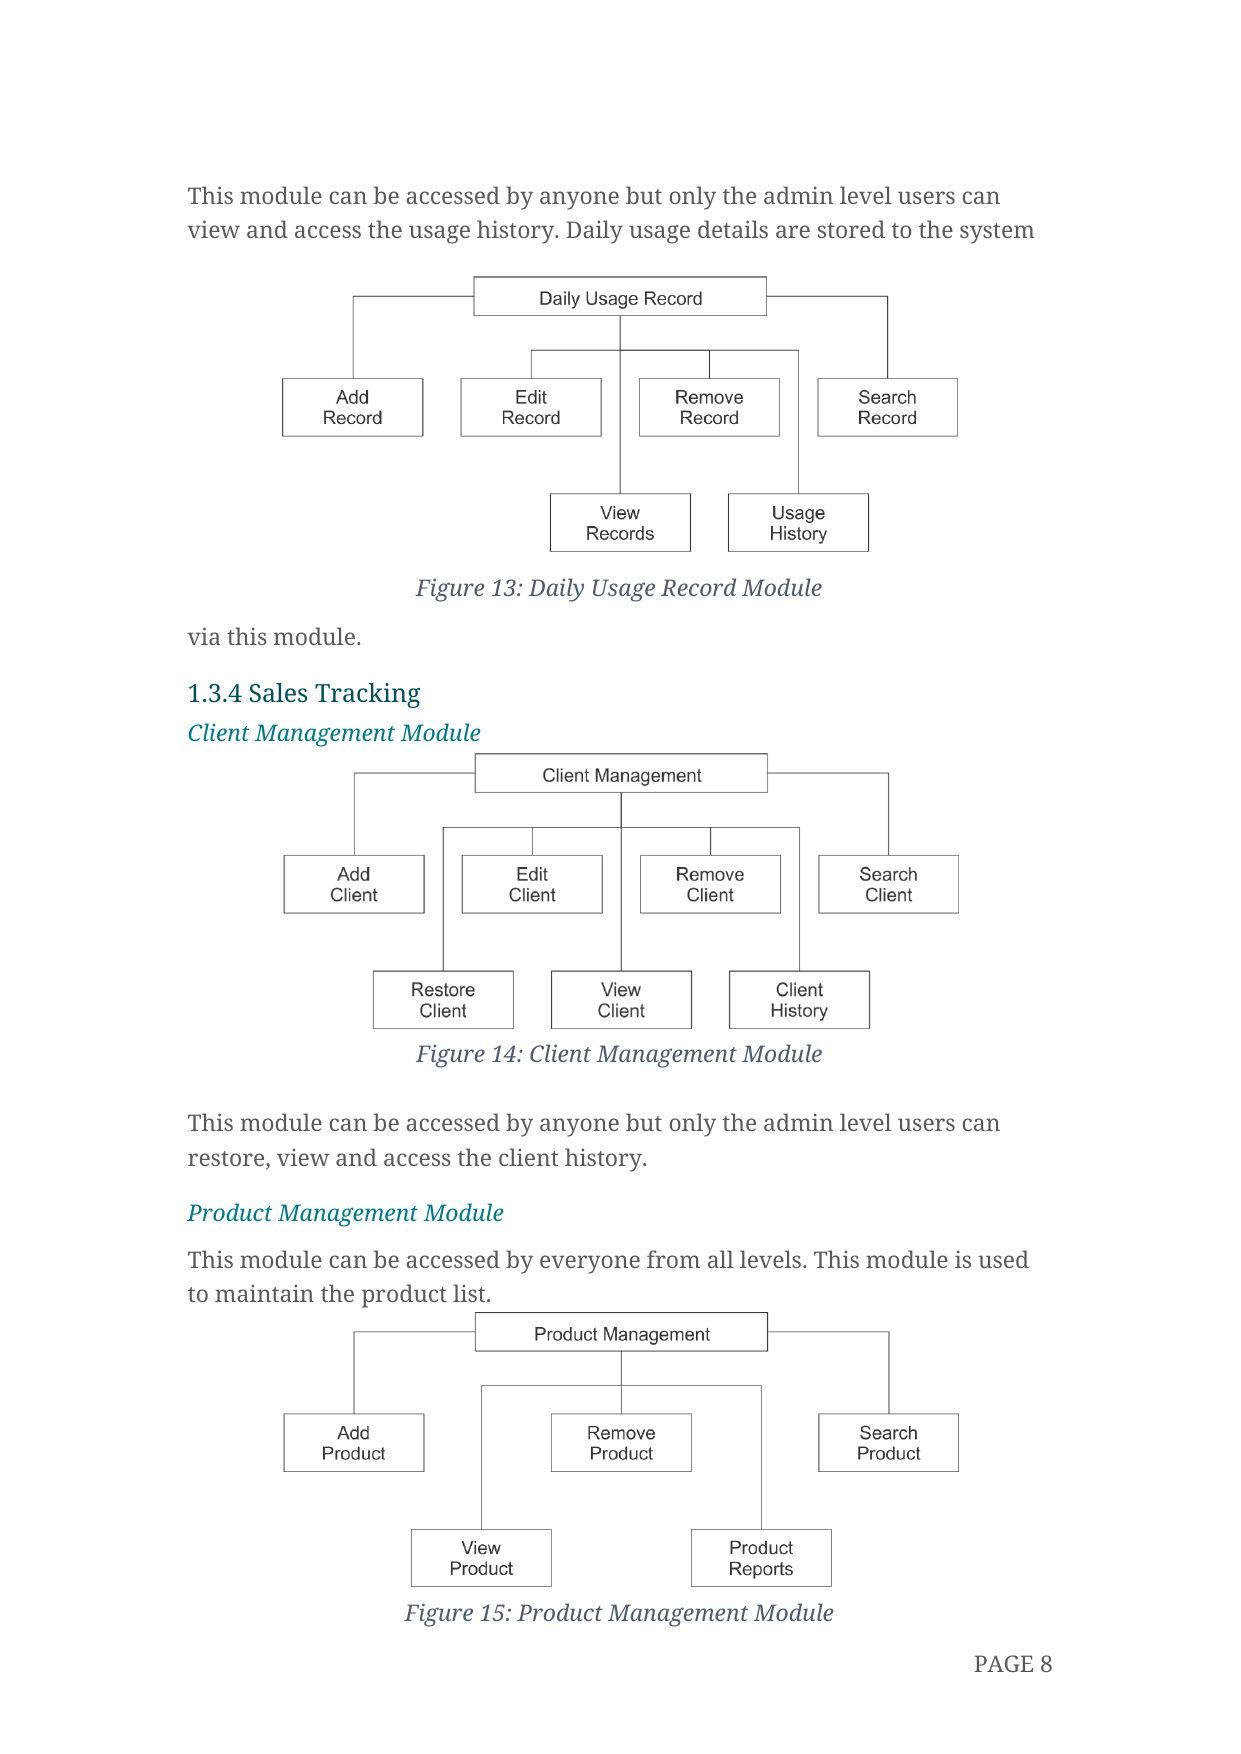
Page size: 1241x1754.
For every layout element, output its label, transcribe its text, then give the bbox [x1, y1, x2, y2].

subtitle Product Management Module [187, 1197, 1053, 1228]
subtitle 1.3.4 Sales Tracking [187, 676, 1053, 710]
picture [283, 753, 959, 1029]
picture [282, 276, 958, 552]
subtitle Client Management Module [187, 717, 1053, 748]
picture [283, 1312, 959, 1587]
text This module can be accessed by everyone from all levels. This module is used to maintain the product list. [187, 1244, 1053, 1309]
